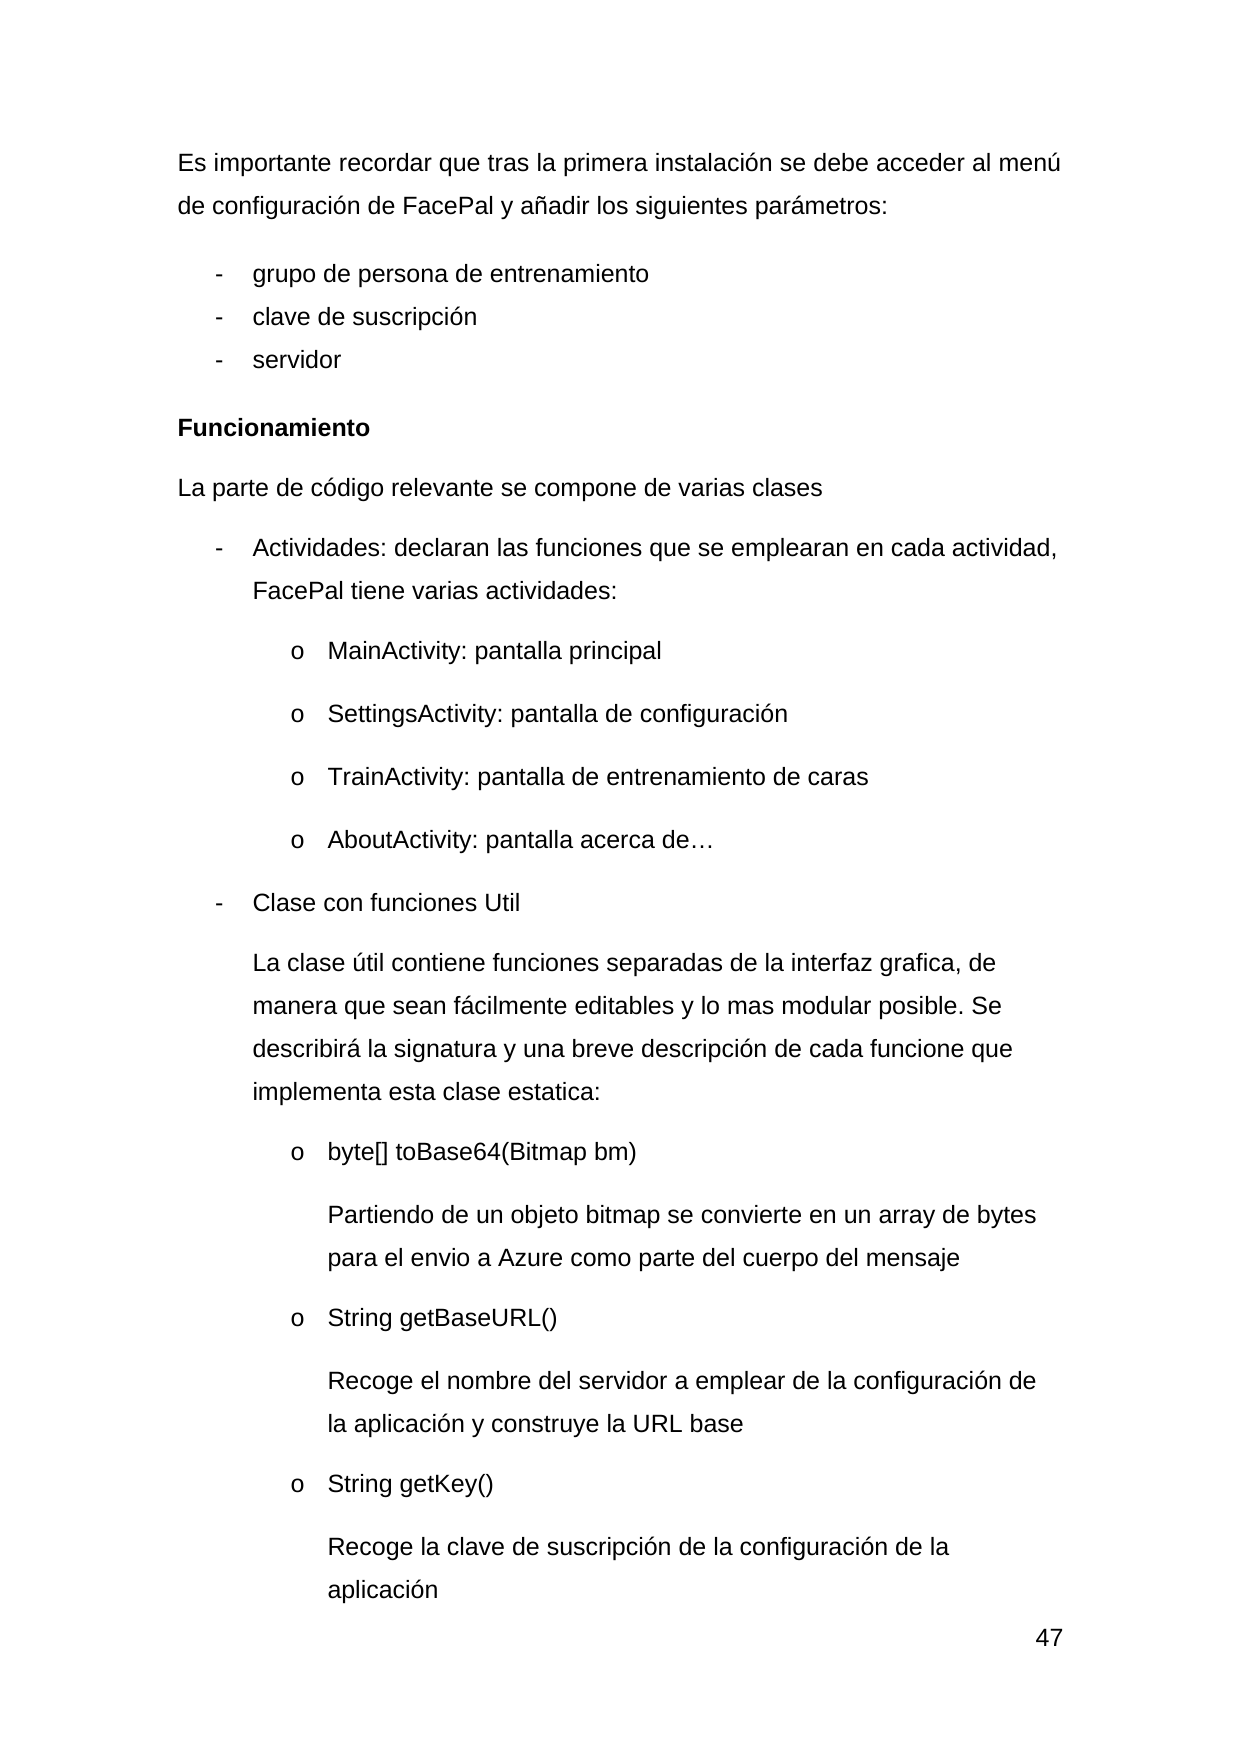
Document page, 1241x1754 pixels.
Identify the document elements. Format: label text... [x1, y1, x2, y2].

list MainActivity: pantalla principal [290, 636, 1063, 667]
list grupo de persona de entrenamiento [215, 259, 1063, 288]
text Es importante recordar que tras la primera instalación se debe acceder al menú de configuración de FacePal y añadir los siguientes parámetros: [177, 148, 1063, 219]
list servidor [215, 345, 1063, 374]
list TrainActivity: pantalla de entrenamiento de caras [290, 762, 1063, 793]
text Funcionamiento [177, 413, 1063, 442]
list SettingsActivity: pantalla de configuración [290, 699, 1063, 730]
list Actividades: declaran las funciones que se emplearan en cada actividad, FacePal tiene varias actividades: [215, 533, 1063, 605]
list Clase con funciones Util [215, 888, 1063, 917]
list clave de suscripción [215, 302, 1063, 331]
list String getBaseURL() [290, 1303, 1063, 1334]
text La clase útil contiene funciones separadas de la interfaz grafica, de manera que sean fácilmente editables y lo mas modular posible. Se describirá la signatura y una breve descripción de cada funcione que implementa esta clase estatica: [252, 948, 1063, 1106]
list byte[] toBase64(Bitmap bm) [290, 1137, 1063, 1168]
list AboutActivity: pantalla acerca de… [290, 825, 1063, 856]
text Partiendo de un objeto bitmap se convierte en un array de bytes para el envio a Azure como parte del cuerpo del mensaje [327, 1200, 1063, 1272]
text La parte de código relevante se compone de varias clases [177, 473, 1063, 502]
text Recoge la clave de suscripción de la configuración de la aplicación [327, 1532, 1063, 1603]
list String getKey() [290, 1469, 1063, 1499]
text Recoge el nombre del servidor a emplear de la configuración de la aplicación y construye la URL base [327, 1366, 1063, 1438]
